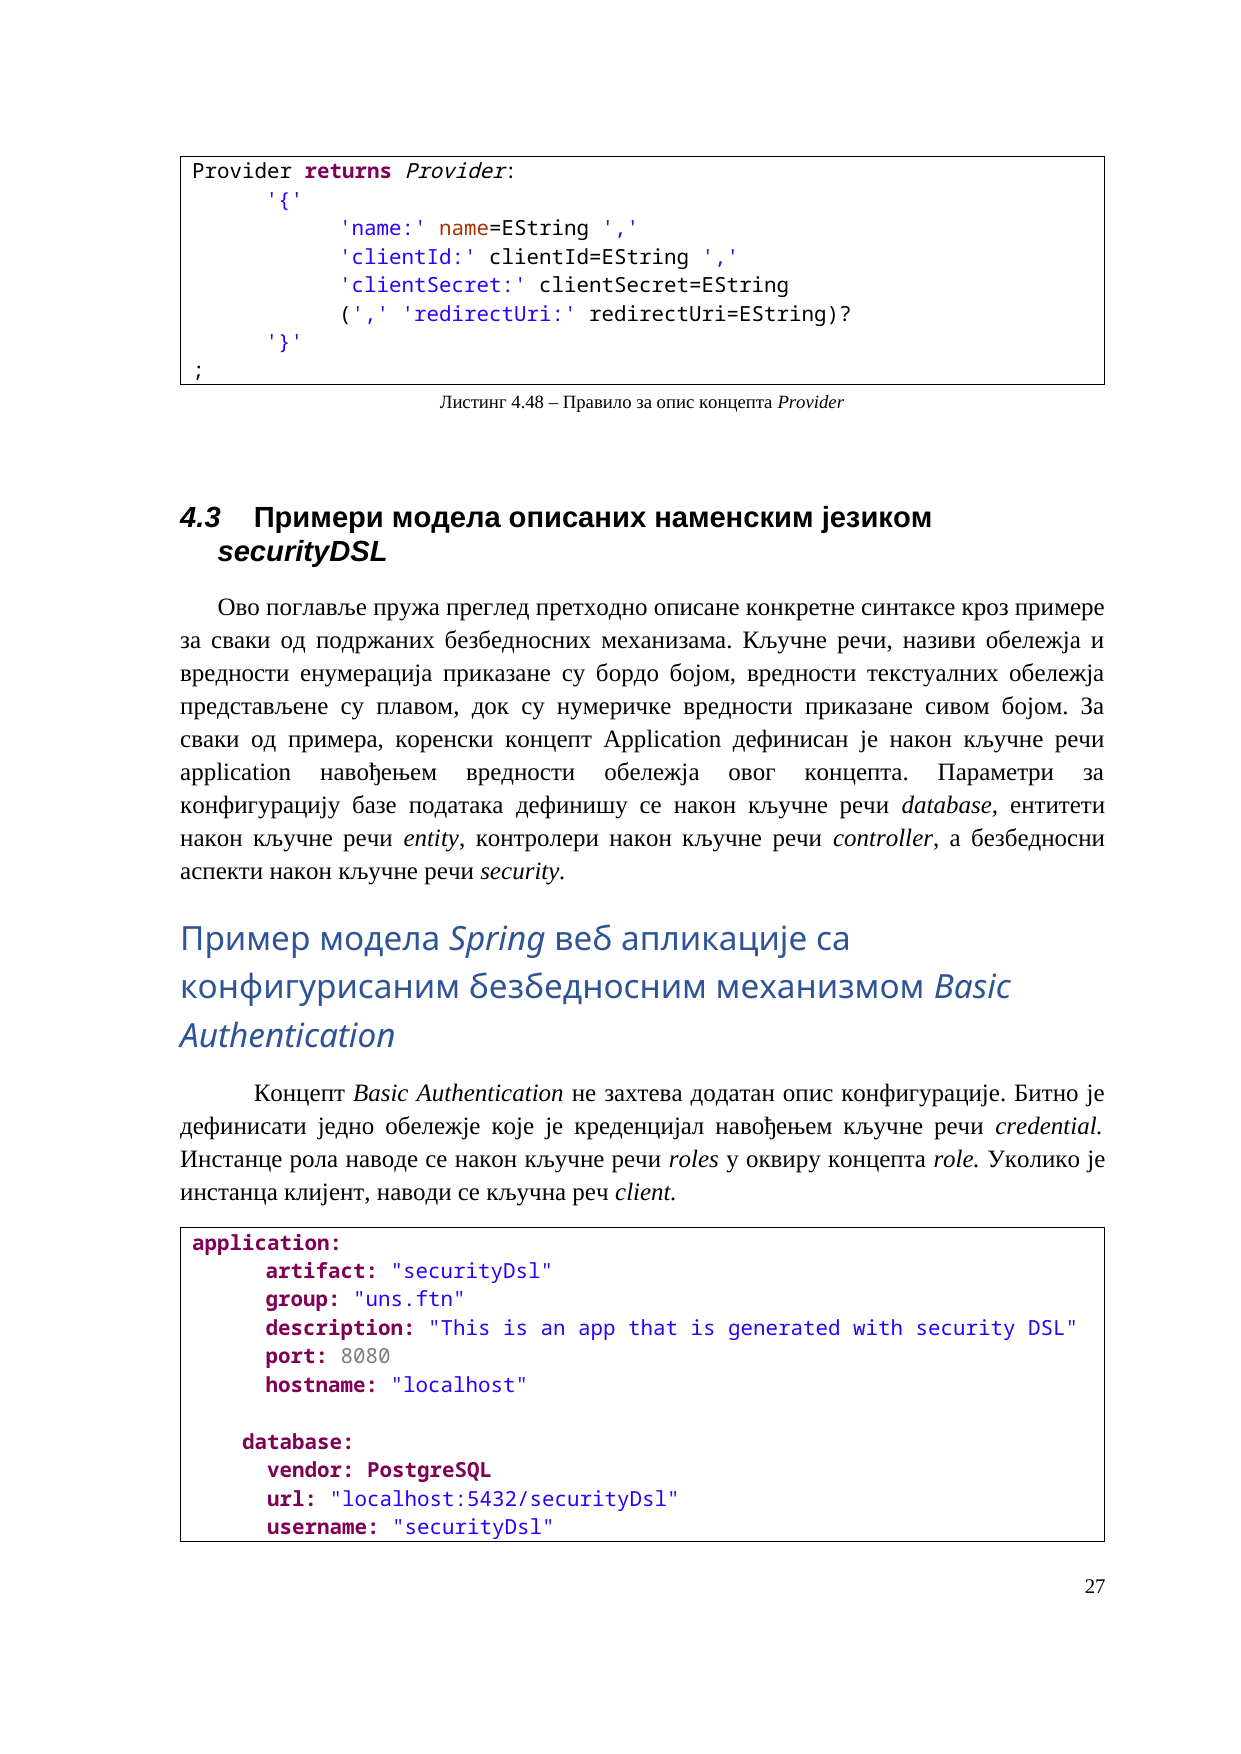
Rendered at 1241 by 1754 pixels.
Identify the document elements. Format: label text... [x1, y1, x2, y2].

table_header Provider returns Provider: '{' 'name:' name=EString ',' 'clientId:' clientId=EString ',' 'clientSecret:' clientSecret=EString (',' 'redirectUri:' redirectUri=EString)? '}' ; [181, 157, 1104, 384]
text Ово поглавље пружа преглед претходно описане конкретне синтаксе кроз примере за сваки од подржаних безбедносних механизама. Кључне речи, називи обележја и вредности енумерација приказане су бордо бојом, вредности текстуалних обележја представљене су плавом, док су нумеричке вредности приказане сивом бојом. За сваки од примера, коренски концепт Application дефинисан је након кључне речи application навођењем вредности обележја овог концепта. Параметри за конфигурацију базе података дефинишу се након кључне речи database, ентитети након кључне речи entity, контролери након кључне речи controller, а безбедносни аспекти након кључне речи security. [180, 592, 1105, 885]
subtitle Пример модела Spring веб апликације са конфигурисаним безбедносним механизмом Basic Authentication [180, 914, 1105, 1058]
text Концепт Basic Authentication не захтева додатан опис конфигурације. Битно је дефинисати једно обележје које је креденцијал навођењем кључне речи credential. Инстанце рола наводе се након кључне речи roles у оквиру концепта role. Уколико је инстанца клијент, наводи се кључна реч client. [180, 1078, 1105, 1206]
text Листинг 4.48 – Правило за опис концепта Provider [180, 391, 1105, 413]
subtitle Примери модела описаних наменским језиком securityDSL [180, 500, 1105, 567]
